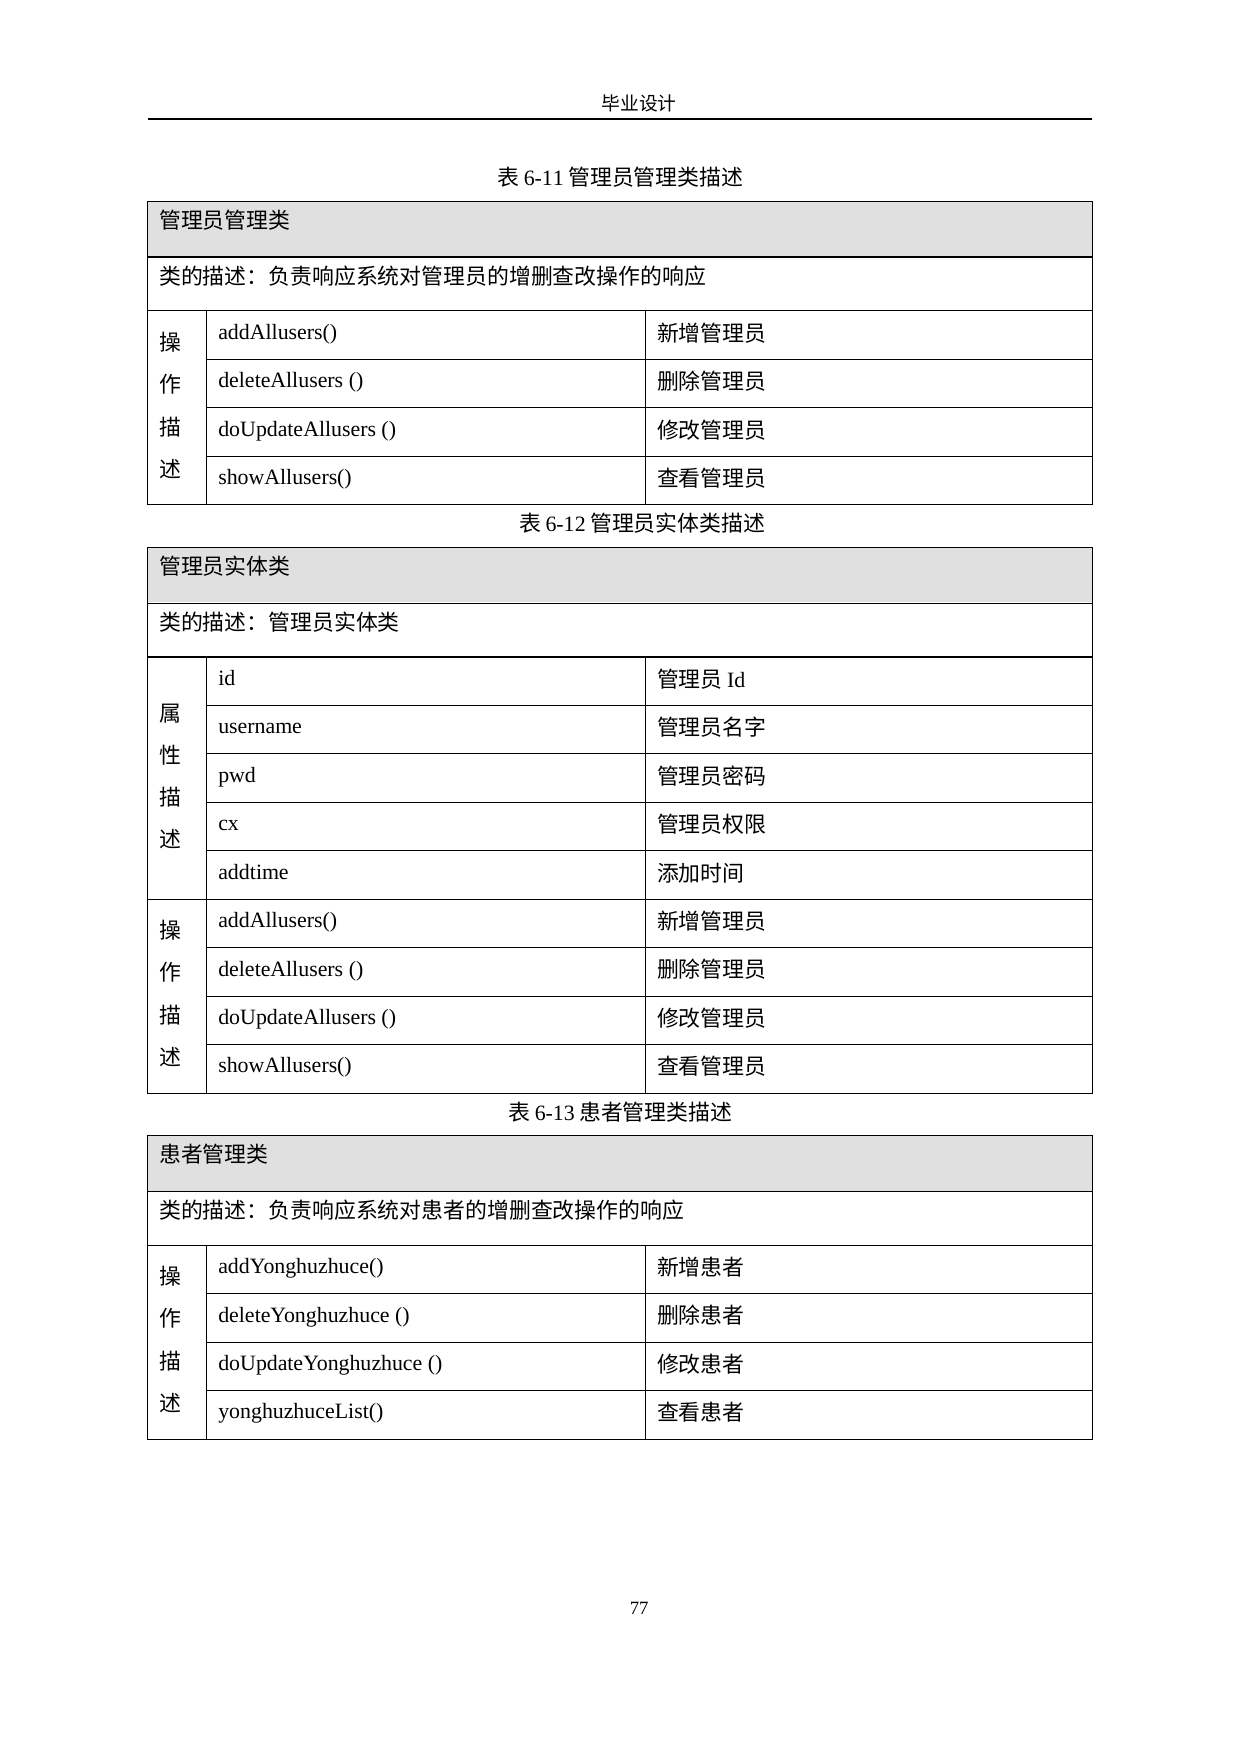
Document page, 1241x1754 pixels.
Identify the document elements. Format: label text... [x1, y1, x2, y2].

table_cell doUpdateAllusers () [207, 997, 645, 1044]
text 表6-11管理员管理类描述 [148, 159, 1092, 193]
table_cell 操作描述 [148, 311, 206, 504]
table_cell doUpdateAllusers () [207, 408, 645, 456]
table_cell 操作描述 [148, 1246, 206, 1438]
table_cell 删除患者 [646, 1294, 1092, 1342]
table_cell addYonghuzhuce() [207, 1246, 645, 1293]
table_cell 管理员名字 [646, 706, 1092, 753]
table_cell 管理员权限 [646, 803, 1092, 850]
table_cell deleteAllusers () [207, 948, 645, 996]
table_cell addAllusers() [207, 311, 645, 359]
table_cell 查看管理员 [646, 1045, 1092, 1092]
table_cell 删除管理员 [646, 948, 1092, 996]
table_cell showAllusers() [207, 1045, 645, 1092]
table_cell 查看管理员 [646, 457, 1092, 504]
table_cell doUpdateYonghuzhuce () [207, 1343, 645, 1390]
table_cell 修改管理员 [646, 408, 1092, 456]
table_cell id [207, 658, 645, 705]
table_cell deleteAllusers () [207, 360, 645, 407]
table_cell yonghuzhuceList() [207, 1391, 645, 1438]
table_cell 新增管理员 [646, 311, 1092, 359]
table_cell addtime [207, 851, 645, 899]
table_header 管理员管理类 [148, 202, 1092, 256]
text 表6-12管理员实体类描述 [148, 505, 1092, 539]
table_cell showAllusers() [207, 457, 645, 504]
table_cell 查看患者 [646, 1391, 1092, 1438]
table_header 患者管理类 [148, 1136, 1092, 1191]
table_cell pwd [207, 754, 645, 802]
table_cell 类的描述：负责响应系统对管理员的增删查改操作的响应 [148, 258, 1092, 310]
text 表6-13患者管理类描述 [148, 1094, 1092, 1127]
table_header 管理员实体类 [148, 548, 1092, 602]
table_cell 管理员密码 [646, 754, 1092, 802]
table_cell username [207, 706, 645, 753]
table_cell 操作描述 [148, 900, 206, 1092]
table_cell addAllusers() [207, 900, 645, 947]
table_cell 新增管理员 [646, 900, 1092, 947]
table_cell 修改患者 [646, 1343, 1092, 1390]
table_cell deleteYonghuzhuce () [207, 1294, 645, 1342]
table_cell 属性 描 述 [148, 658, 206, 899]
table_cell 删除管理员 [646, 360, 1092, 407]
table_cell 类的描述：负责响应系统对患者的增删查改操作的响应 [148, 1192, 1092, 1245]
table_cell 新增患者 [646, 1246, 1092, 1293]
table_cell 类的描述：管理员实体类 [148, 604, 1092, 656]
table_cell 管理员Id [646, 658, 1092, 705]
table_cell 添加时间 [646, 851, 1092, 899]
table_cell 修改管理员 [646, 997, 1092, 1044]
table_cell cx [207, 803, 645, 850]
